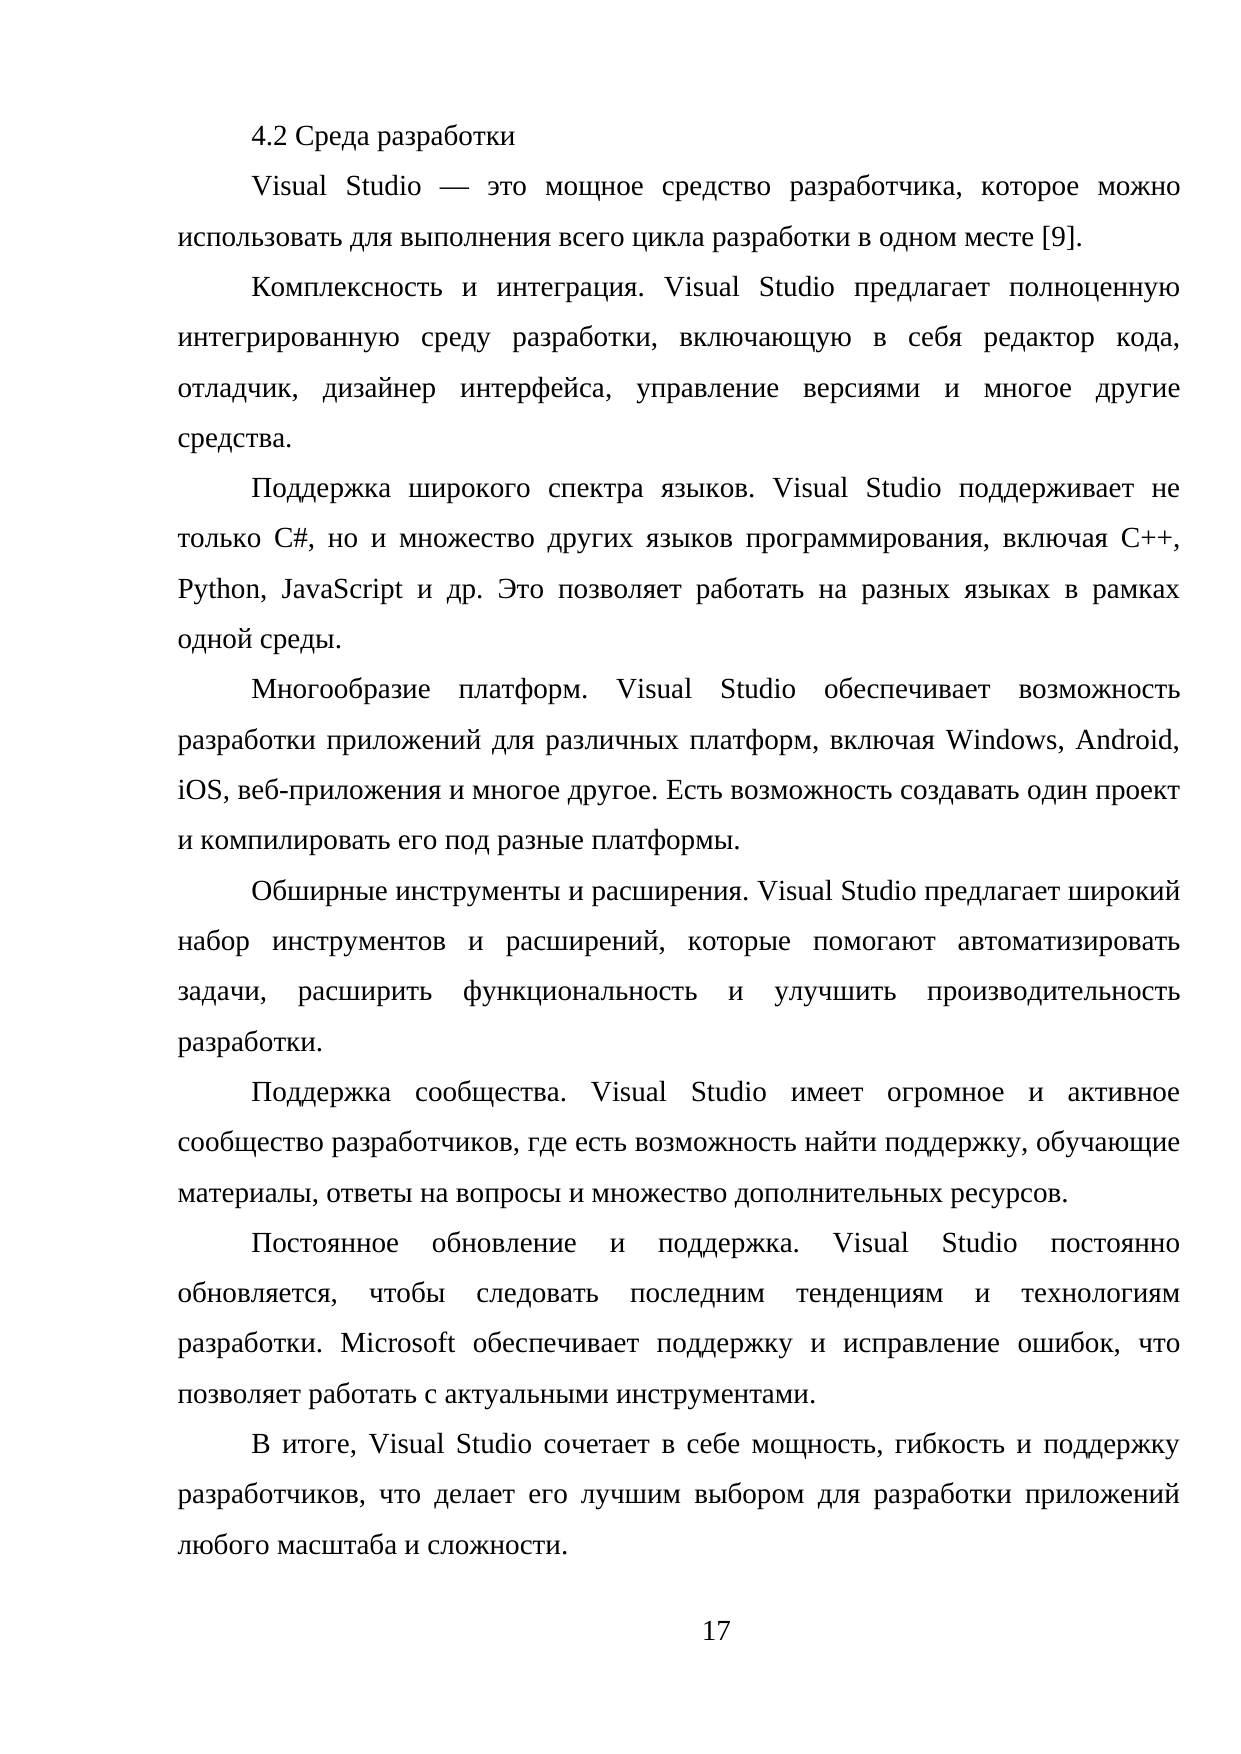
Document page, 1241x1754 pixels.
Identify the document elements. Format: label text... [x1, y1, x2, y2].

text Visual Studio — это мощное средство разработчика, которое можно использовать для выполнения всего цикла разработки в одном месте [9]. [177, 168, 1181, 252]
subtitle 4.2 Среда разработки [177, 118, 1181, 152]
text Поддержка сообщества. Visual Studio имеет огромное и активное сообщество разработчиков, где есть возможность найти поддержку, обучающие материалы, ответы на вопросы и множество дополнительных ресурсов. [177, 1074, 1181, 1208]
text В итоге, Visual Studio сочетает в себе мощность, гибкость и поддержку разработчиков, что делает его лучшим выбором для разработки приложений любого масштаба и сложности. [177, 1426, 1181, 1560]
text Поддержка широкого спектра языков. Visual Studio поддерживает не только C#, но и множество других языков программирования, включая C++, Python, JavaScript и др. Это позволяет работать на разных языках в рамках одной среды. [177, 470, 1181, 655]
text Обширные инструменты и расширения. Visual Studio предлагает широкий набор инструментов и расширений, которые помогают автоматизировать задачи, расширить функциональность и улучшить производительность разработки. [177, 873, 1181, 1057]
text Комплексность и интеграция. Visual Studio предлагает полноценную интегрированную среду разработки, включающую в себя редактор кода, отладчик, дизайнер интерфейса, управление версиями и многое другие средства. [177, 269, 1181, 453]
text Постоянное обновление и поддержка. Visual Studio постоянно обновляется, чтобы следовать последним тенденциям и технологиям разработки. Microsoft обеспечивает поддержку и исправление ошибок, что позволяет работать с актуальными инструментами. [177, 1225, 1181, 1409]
text Многообразие платформ. Visual Studio обеспечивает возможность разработки приложений для различных платформ, включая Windows, Android, iOS, веб-приложения и многое другое. Есть возможность создавать один проект и компилировать его под разные платформы. [177, 672, 1181, 856]
